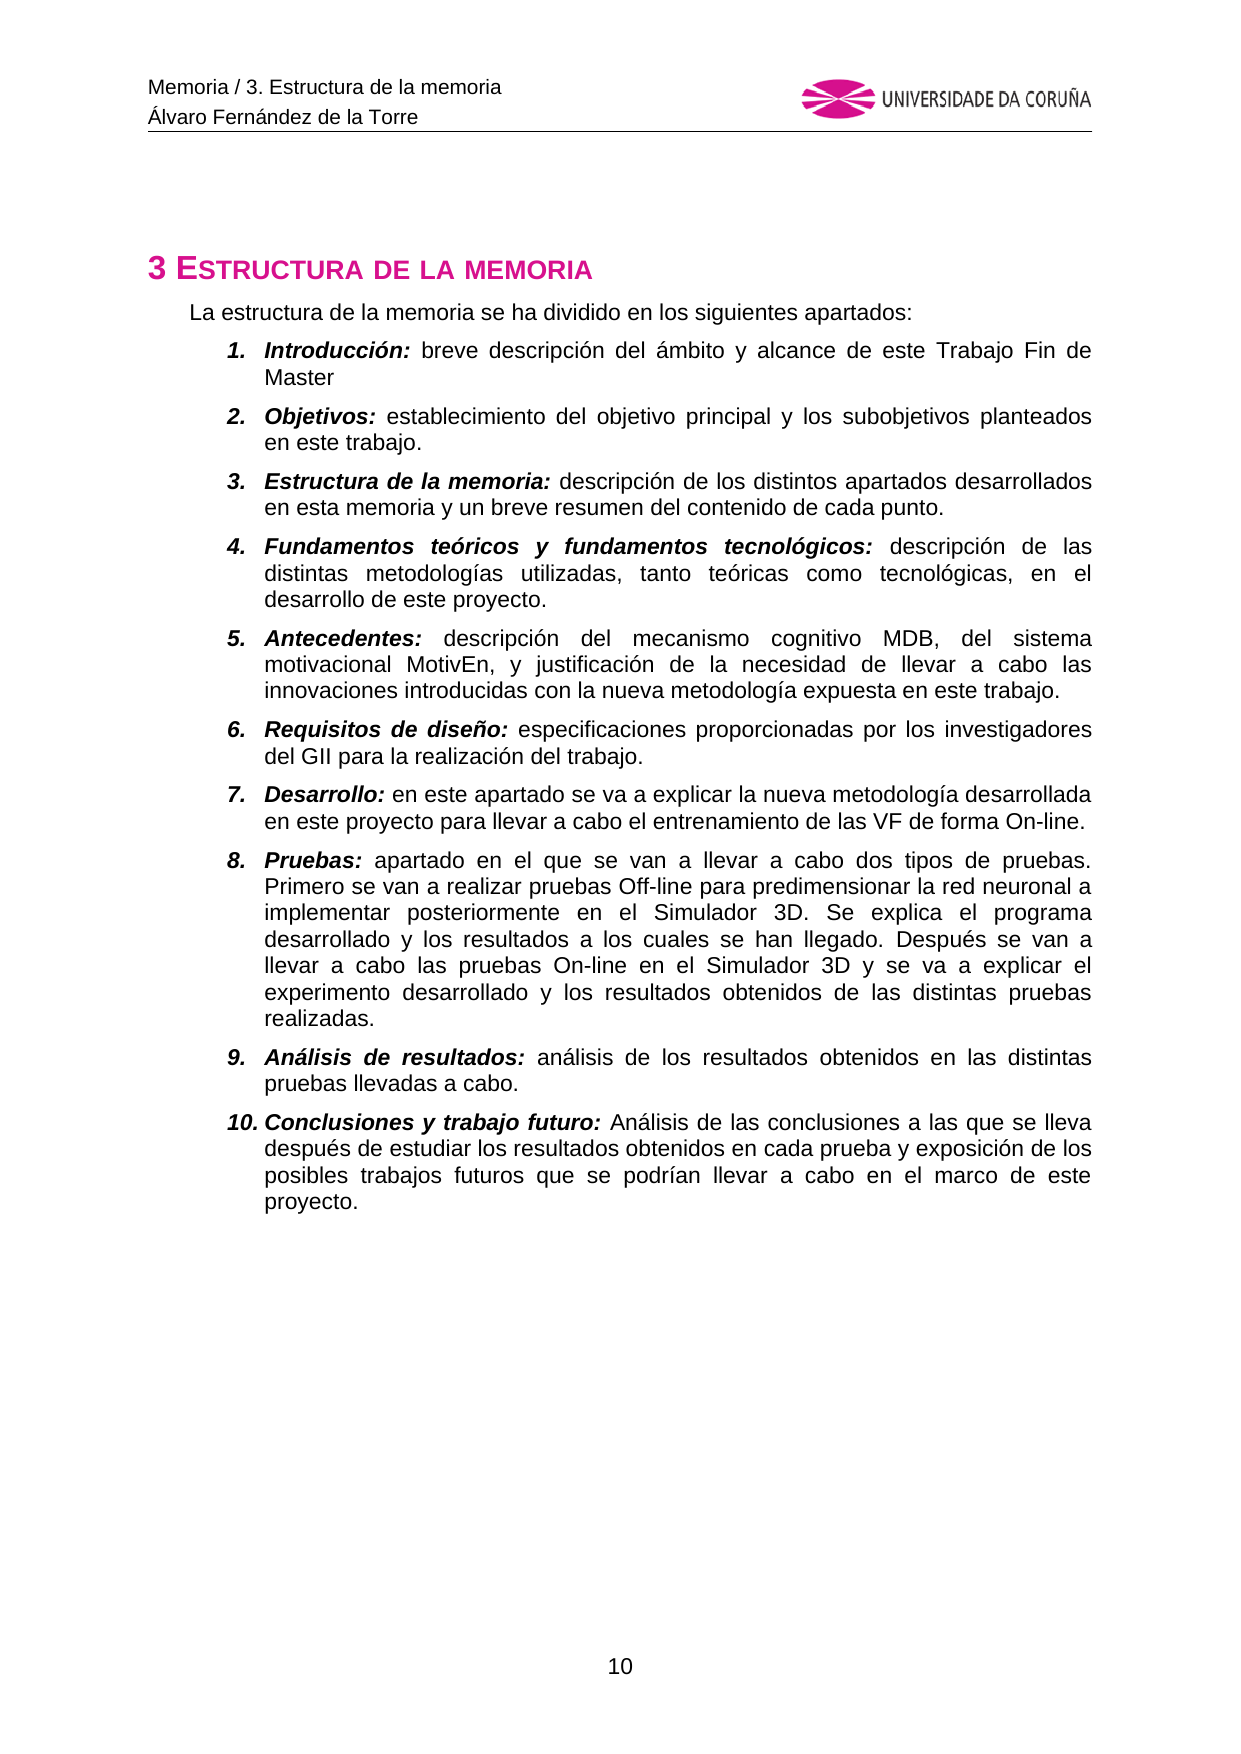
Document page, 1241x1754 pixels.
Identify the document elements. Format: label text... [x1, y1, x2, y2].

text La estructura de la memoria se ha dividido en los siguientes apartados: [148, 299, 1092, 325]
list Estructura de la memoria: descripción de los distintos apartados desarrollados en esta memoria y un breve resumen del contenido de cada punto. [227, 468, 1092, 521]
list Pruebas: apartado en el que se van a llevar a cabo dos tipos de pruebas. Primero se van a realizar pruebas Off-line para predimensionar la red neuronal a implementar posteriormente en el Simulador 3D. Se explica el programa desarrollado y los resultados a los cuales se han llegado. Después se van a llevar a cabo las pruebas On-line en el Simulador 3D y se va a explicar el experimento desarrollado y los resultados obtenidos de las distintas pruebas realizadas. [227, 847, 1092, 1031]
list Análisis de resultados: análisis de los resultados obtenidos en las distintas pruebas llevadas a cabo. [227, 1044, 1092, 1096]
list Introducción: breve descripción del ámbito y alcance de este Trabajo Fin de Master [227, 337, 1092, 390]
picture [800, 78, 1092, 121]
list Desarrollo: en este apartado se va a explicar la nueva metodología desarrollada en este proyecto para llevar a cabo el entrenamiento de las VF de forma On-line. [227, 781, 1092, 834]
list Antecedentes: descripción del mecanismo cognitivo MDB, del sistema motivacional MotivEn, y justificación de la necesidad de llevar a cabo las innovaciones introducidas con la nueva metodología expuesta en este trabajo. [227, 625, 1092, 704]
list Objetivos: establecimiento del objetivo principal y los subobjetivos planteados en este trabajo. [227, 403, 1092, 455]
subtitle Estructura de la memoria [148, 248, 1092, 286]
list Fundamentos teóricos y fundamentos tecnológicos: descripción de las distintas metodologías utilizadas, tanto teóricas como tecnológicas, en el desarrollo de este proyecto. [227, 533, 1092, 612]
list Requisitos de diseño: especificaciones proporcionadas por los investigadores del GII para la realización del trabajo. [227, 716, 1092, 769]
list Conclusiones y trabajo futuro: Análisis de las conclusiones a las que se lleva después de estudiar los resultados obtenidos en cada prueba y exposición de los posibles trabajos futuros que se podrían llevar a cabo en el marco de este proyecto. [227, 1109, 1092, 1214]
